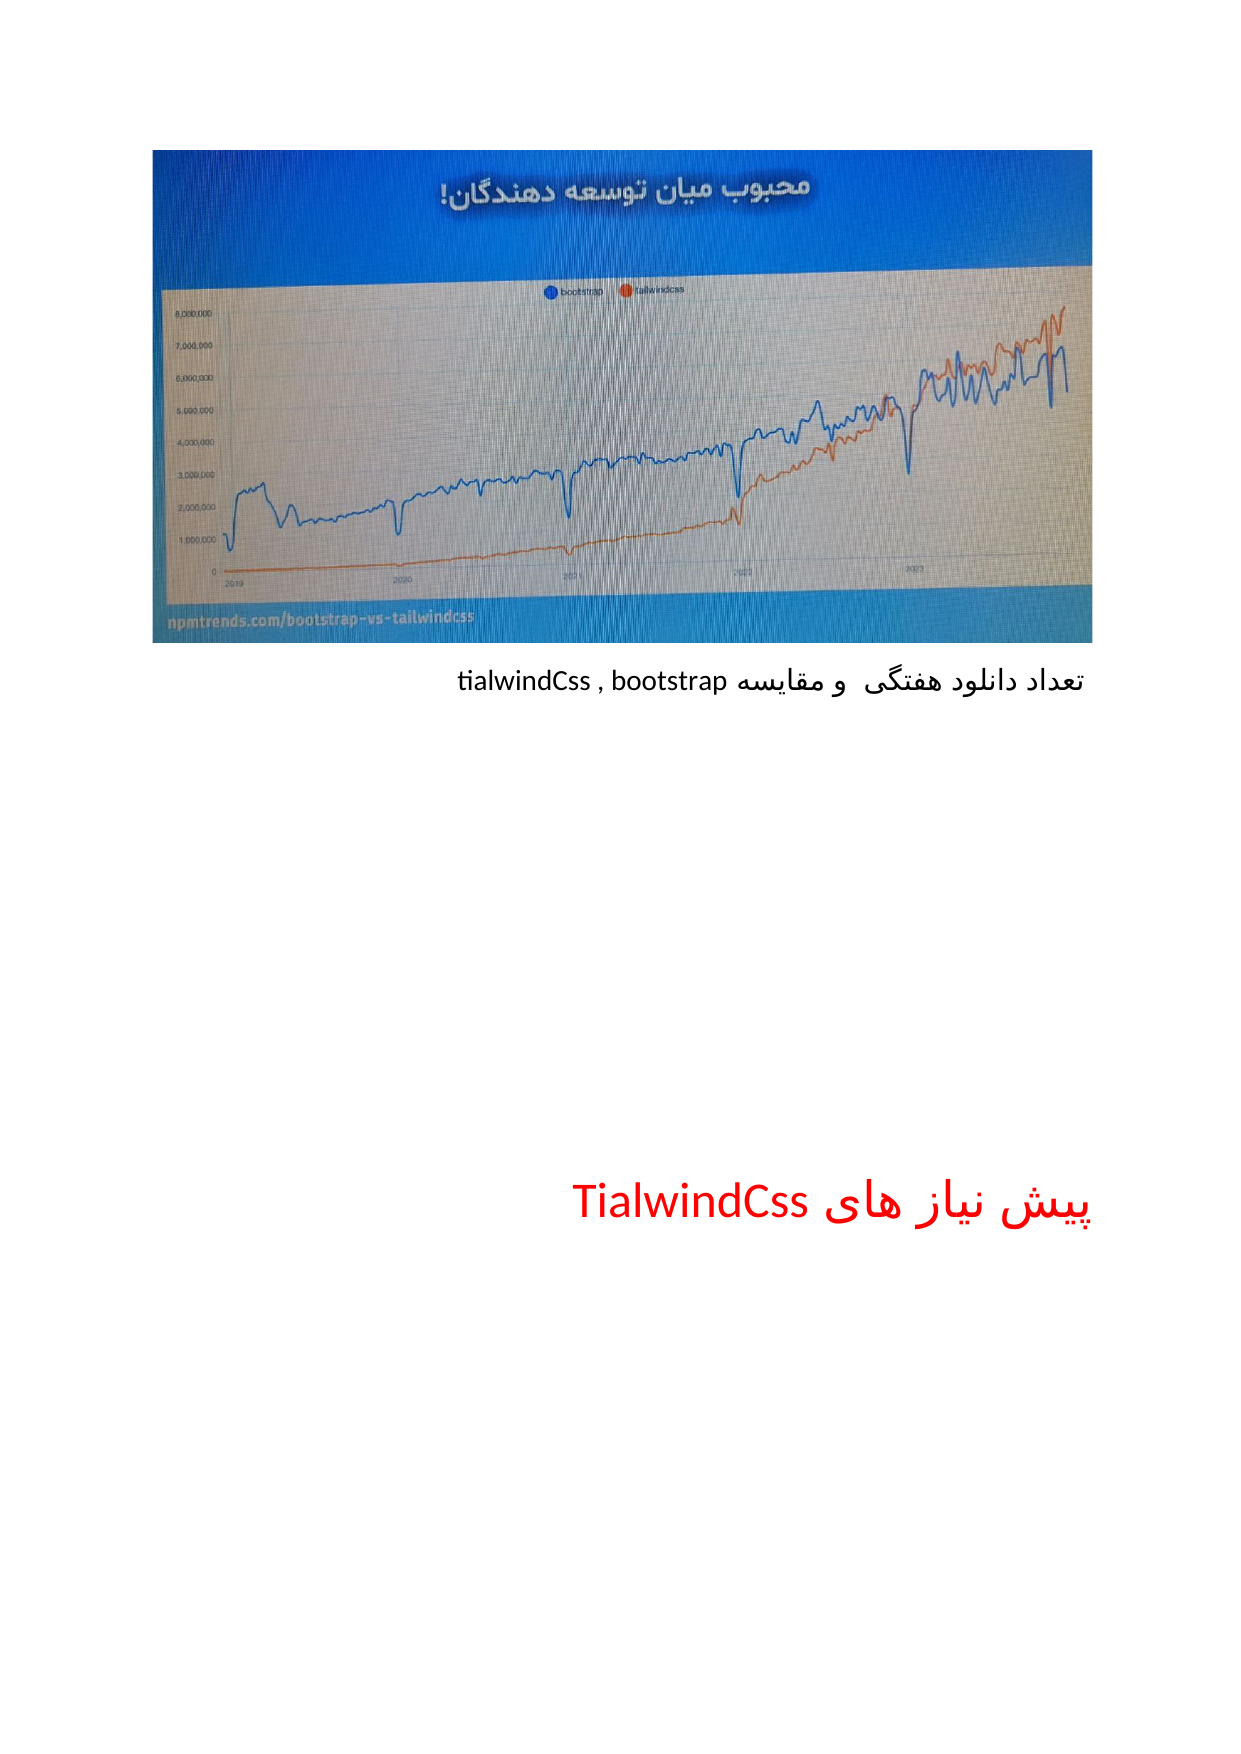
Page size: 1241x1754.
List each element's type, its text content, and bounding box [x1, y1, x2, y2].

picture [152, 150, 1093, 643]
text تعداد دانلود هفتگی و مقایسه tialwindCss , bootstrap [150, 662, 1093, 697]
text پیش نیاز های TialwindCss [150, 1169, 1093, 1230]
